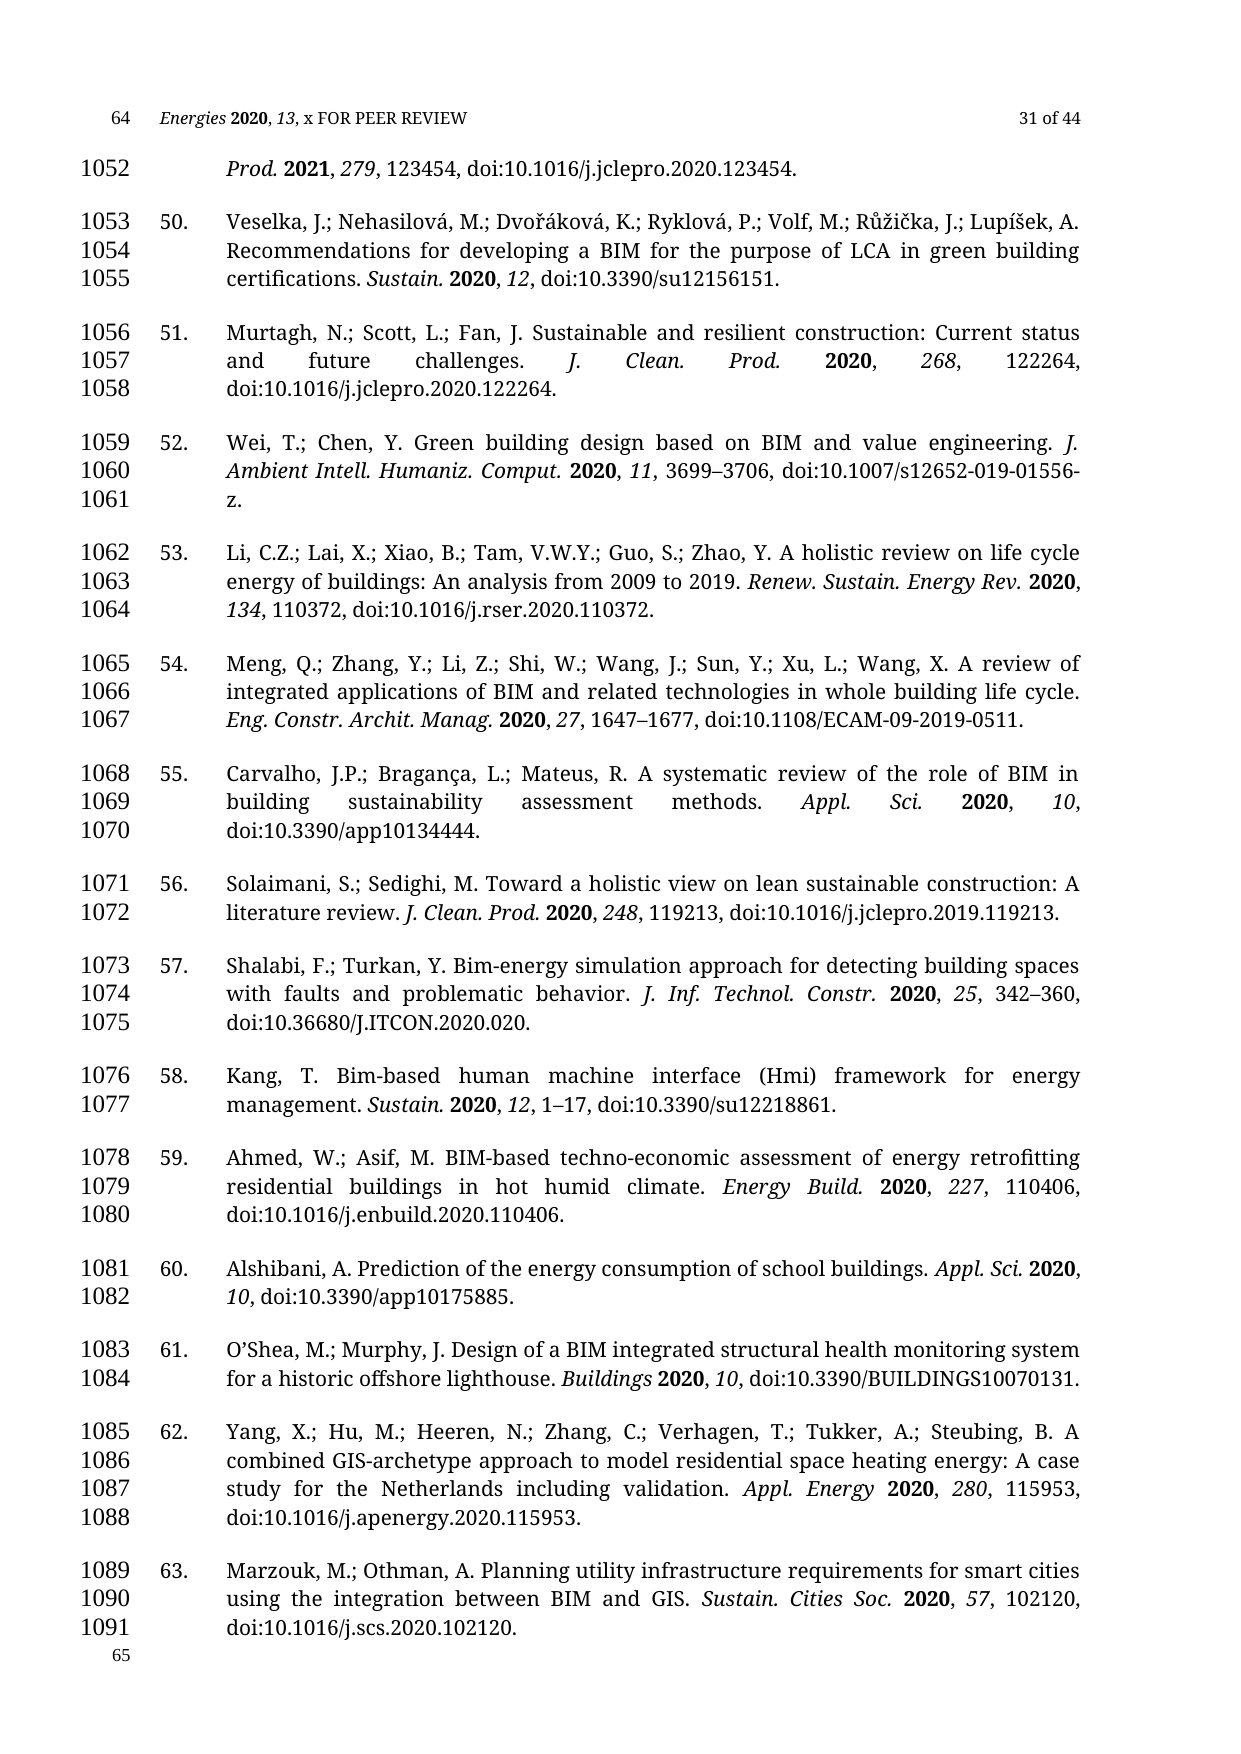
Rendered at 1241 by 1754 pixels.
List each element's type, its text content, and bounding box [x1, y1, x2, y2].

text 60. Alshibani, A. Prediction of the energy consumption of school buildings. Appl. Sci. 2020, 10, doi:10.3390/app10175885. [159, 1254, 1081, 1311]
text 61. O’Shea, M.; Murphy, J. Design of a BIM integrated structural health monitoring system for a historic offshore lighthouse. Buildings 2020, 10, doi:10.3390/BUILDINGS10070131. [159, 1336, 1081, 1392]
text 51. Murtagh, N.; Scott, L.; Fan, J. Sustainable and resilient construction: Current status and future challenges. J. Clean. Prod. 2020, 268, 122264, doi:10.1016/j.jclepro.2020.122264. [159, 318, 1081, 403]
text 55. Carvalho, J.P.; Bragança, L.; Mateus, R. A systematic review of the role of BIM in building sustainability assessment methods. Appl. Sci. 2020, 10, doi:10.3390/app10134444. [159, 759, 1081, 844]
text 59. Ahmed, W.; Asif, M. BIM-based techno-economic assessment of energy retrofitting residential buildings in hot humid climate. Energy Build. 2020, 227, 110406, doi:10.1016/j.enbuild.2020.110406. [159, 1143, 1081, 1229]
text 54. Meng, Q.; Zhang, Y.; Li, Z.; Shi, W.; Wang, J.; Sun, Y.; Xu, L.; Wang, X. A review of integrated applications of BIM and related technologies in whole building life cycle. Eng. Constr. Archit. Manag. 2020, 27, 1647–1677, doi:10.1108/ECAM-09-2019-0511. [159, 649, 1081, 734]
text 63. Marzouk, M.; Othman, A. Planning utility infrastructure requirements for smart cities using the integration between BIM and GIS. Sustain. Cities Soc. 2020, 57, 102120, doi:10.1016/j.scs.2020.102120. [159, 1556, 1081, 1641]
text 58. Kang, T. Bim-based human machine interface (Hmi) framework for energy management. Sustain. 2020, 12, 1–17, doi:10.3390/su12218861. [159, 1061, 1081, 1118]
text 53. Li, C.Z.; Lai, X.; Xiao, B.; Tam, V.W.Y.; Guo, S.; Zhao, Y. A holistic review on life cycle energy of buildings: An analysis from 2009 to 2019. Renew. Sustain. Energy Rev. 2020, 134, 110372, doi:10.1016/j.rser.2020.110372. [159, 538, 1081, 624]
text 50. Veselka, J.; Nehasilová, M.; Dvořáková, K.; Ryklová, P.; Volf, M.; Růžička, J.; Lupíšek, A. Recommendations for developing a BIM for the purpose of LCA in green building certifications. Sustain. 2020, 12, doi:10.3390/su12156151. [159, 207, 1081, 293]
text 52. Wei, T.; Chen, Y. Green building design based on BIM and value engineering. J. Ambient Intell. Humaniz. Comput. 2020, 11, 3699–3706, doi:10.1007/s12652-019-01556-z. [159, 428, 1081, 513]
text 57. Shalabi, F.; Turkan, Y. Bim-energy simulation approach for detecting building spaces with faults and problematic behavior. J. Inf. Technol. Constr. 2020, 25, 342–360, doi:10.36680/J.ITCON.2020.020. [159, 951, 1081, 1036]
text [159, 154, 1081, 182]
text 56. Solaimani, S.; Sedighi, M. Toward a holistic view on lean sustainable construction: A literature review. J. Clean. Prod. 2020, 248, 119213, doi:10.1016/j.jclepro.2019.119213. [159, 869, 1081, 926]
text 62. Yang, X.; Hu, M.; Heeren, N.; Zhang, C.; Verhagen, T.; Tukker, A.; Steubing, B. A combined GIS-archetype approach to model residential space heating energy: A case study for the Netherlands including validation. Appl. Energy 2020, 280, 115953, doi:10.1016/j.apenergy.2020.115953. [159, 1417, 1081, 1531]
